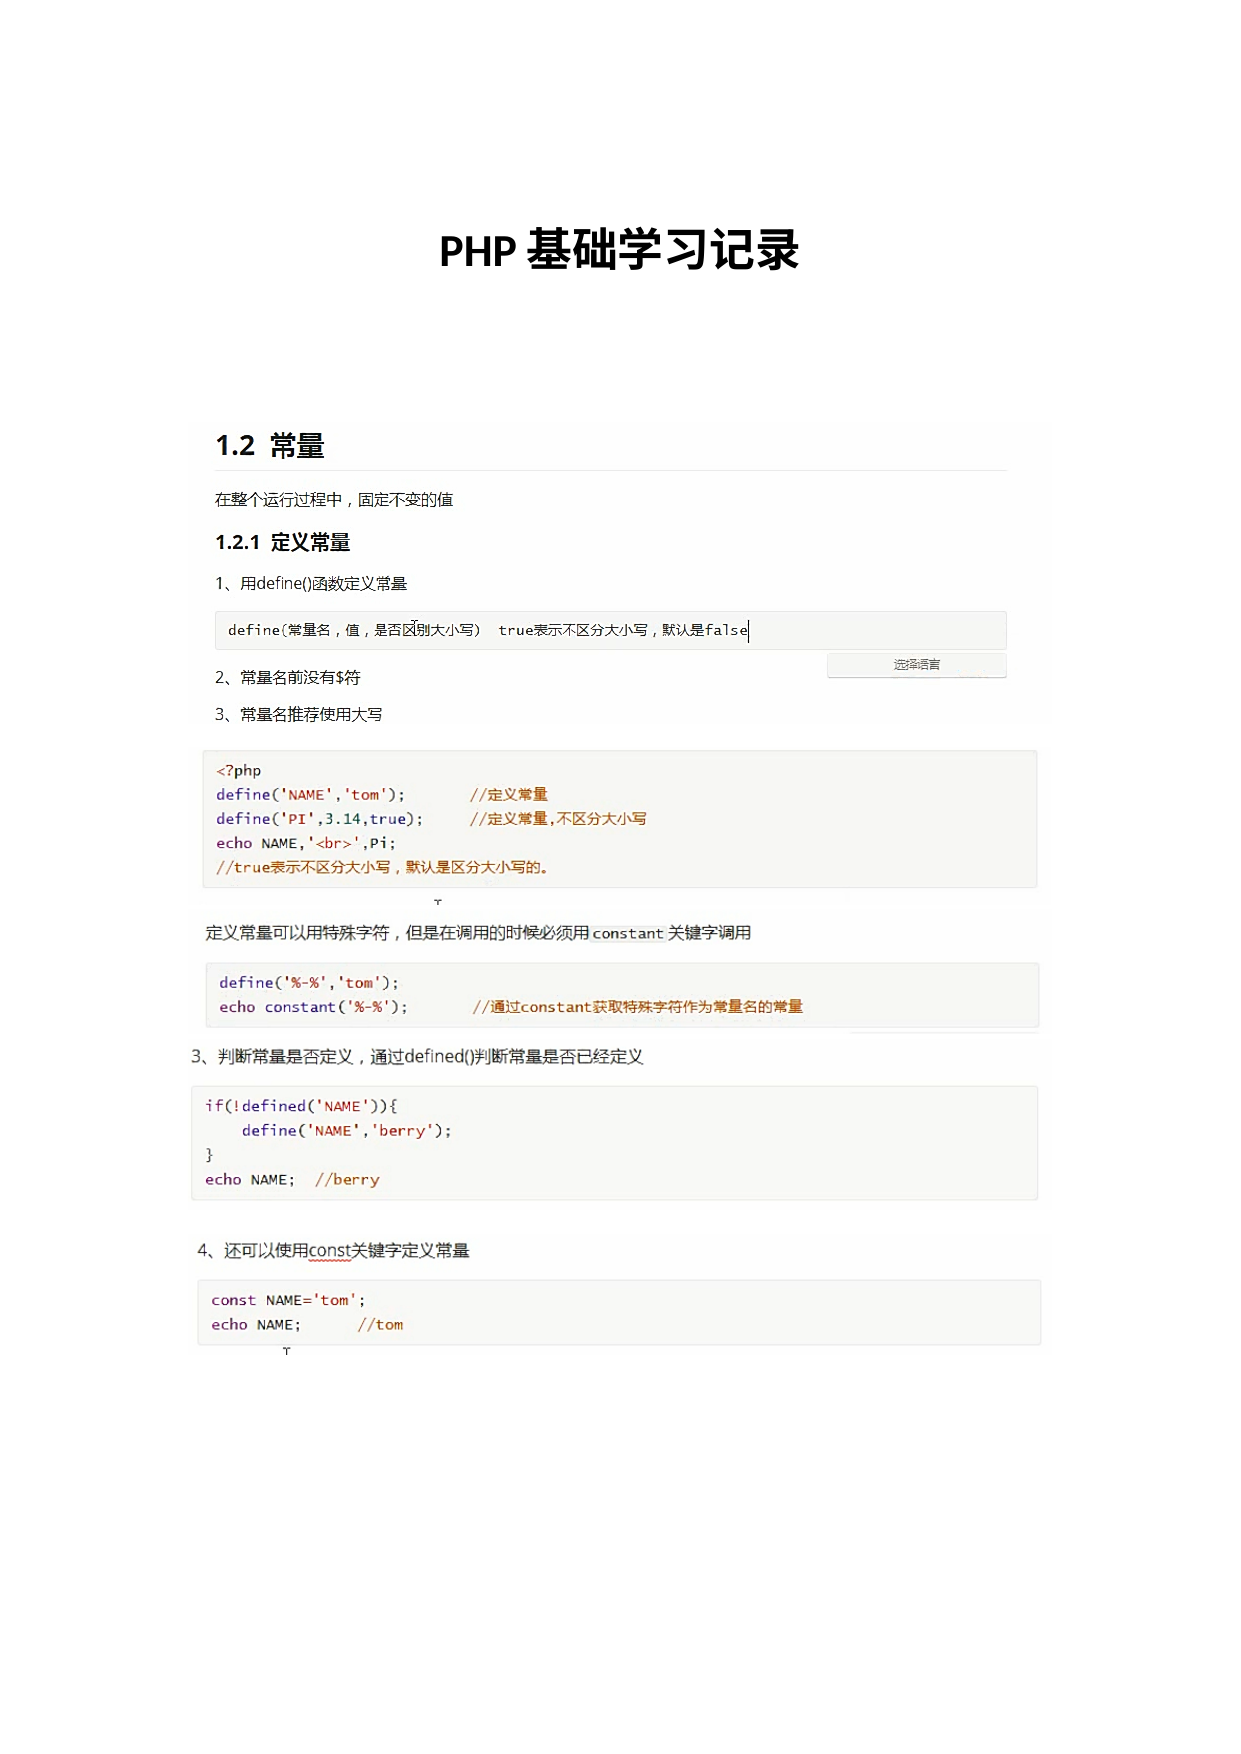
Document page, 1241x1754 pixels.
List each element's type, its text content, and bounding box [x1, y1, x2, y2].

picture [187, 422, 1052, 724]
picture [187, 1039, 1052, 1210]
subtitle PHP基础学习记录 [187, 197, 1053, 295]
picture [187, 1234, 1053, 1355]
picture [187, 909, 1053, 1034]
picture [187, 747, 1052, 905]
